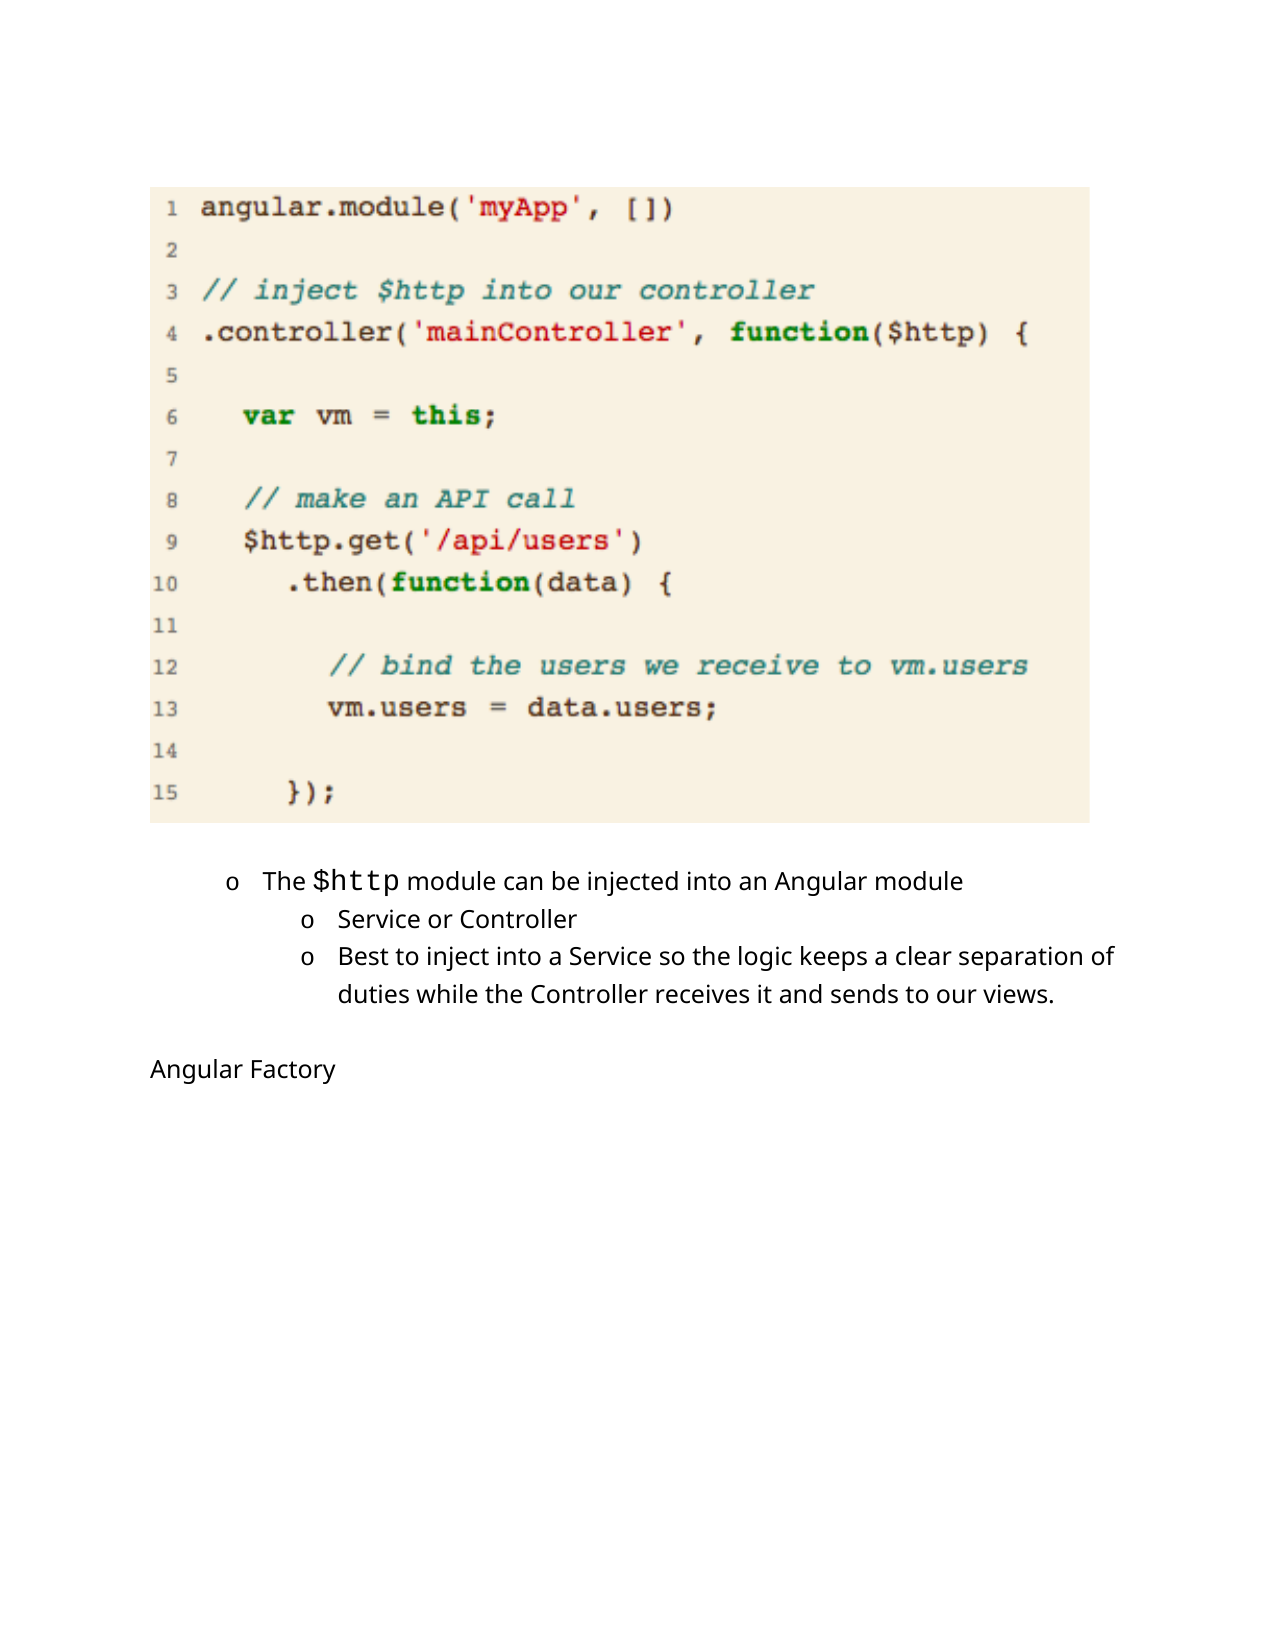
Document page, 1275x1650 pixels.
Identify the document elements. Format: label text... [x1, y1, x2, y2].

list Angular Factory [150, 1050, 1125, 1087]
text The $http module can be injected into an Angular module [225, 862, 1125, 900]
text Best to inject into a Service so the logic keeps a clear separation of duties while the Controller receives it and sends to our views. [300, 937, 1125, 1012]
picture [150, 187, 1090, 823]
text Service or Controller [300, 900, 1125, 937]
